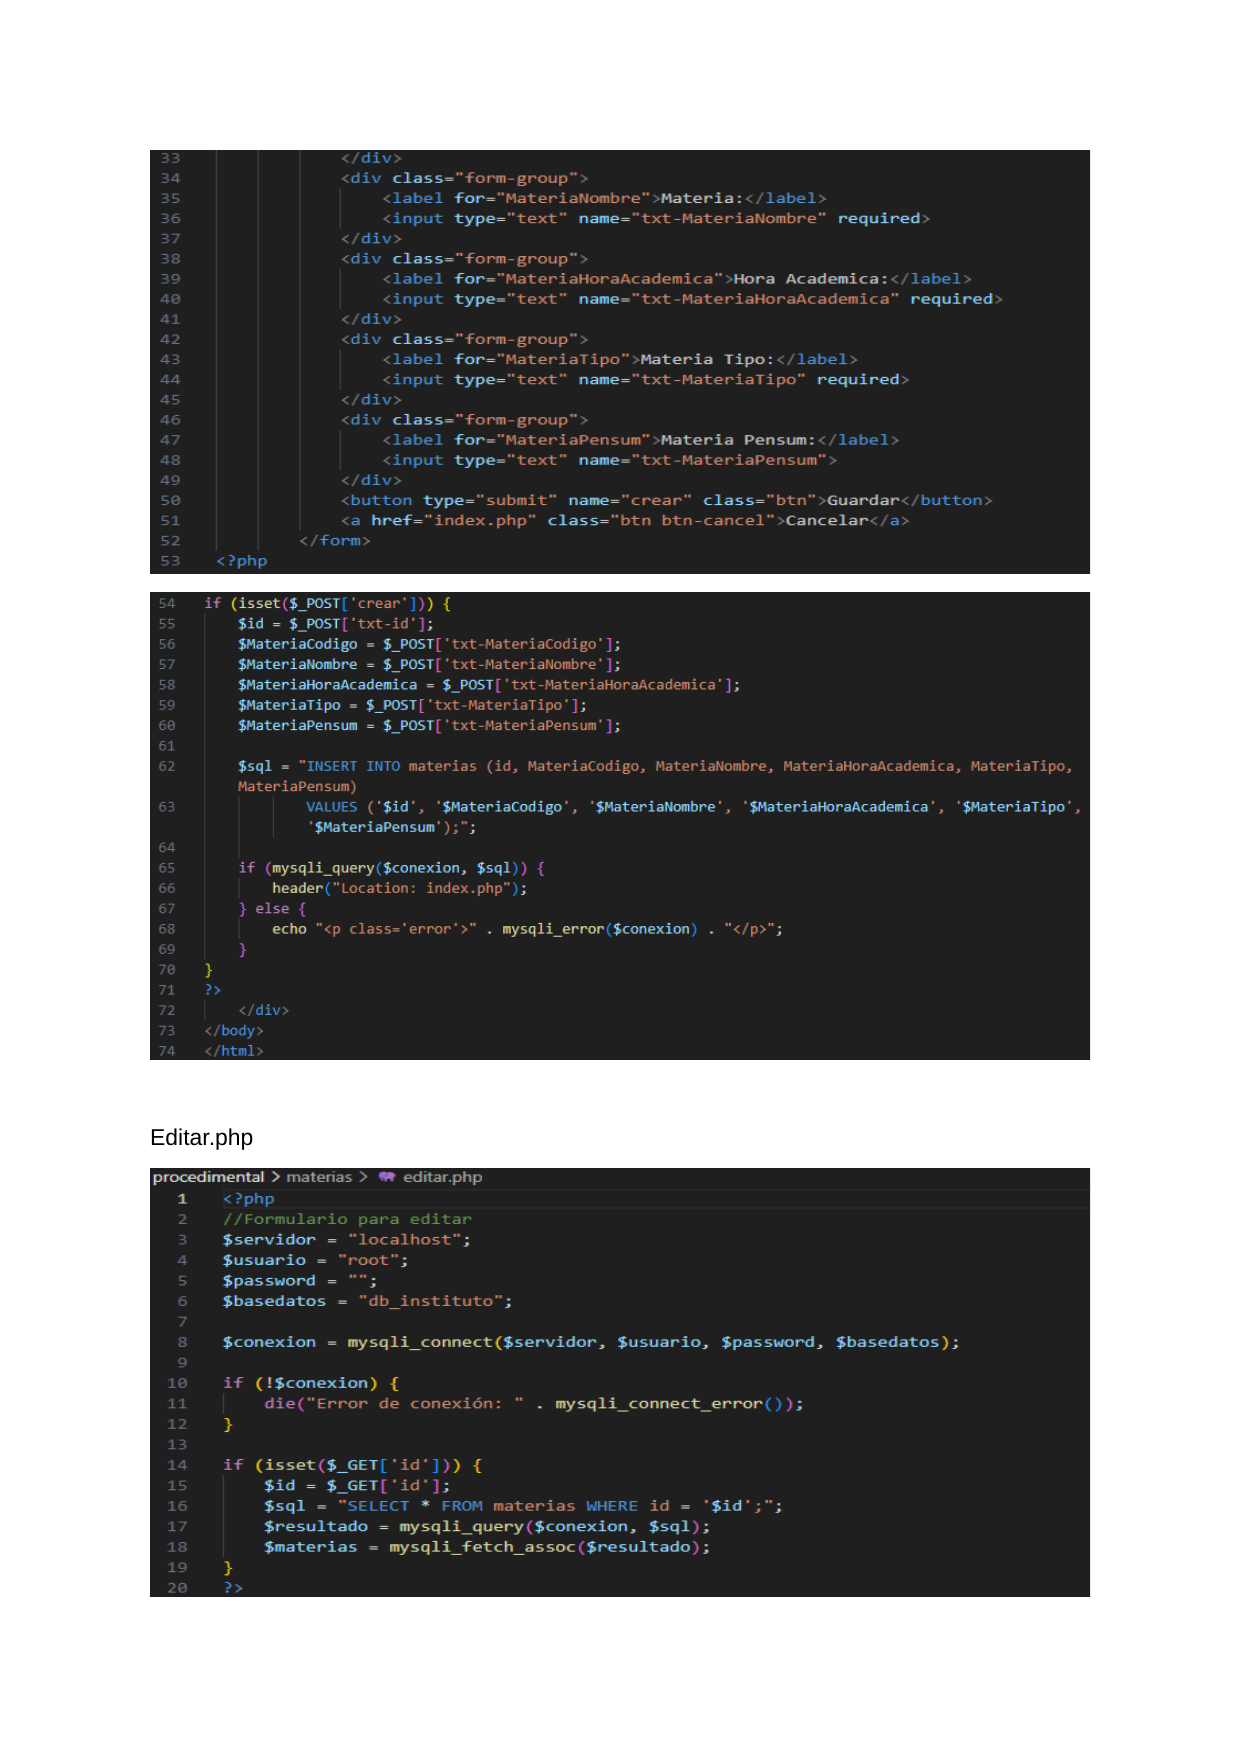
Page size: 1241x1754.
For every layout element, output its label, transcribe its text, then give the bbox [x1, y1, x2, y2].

text Editar.php [150, 1123, 1090, 1150]
